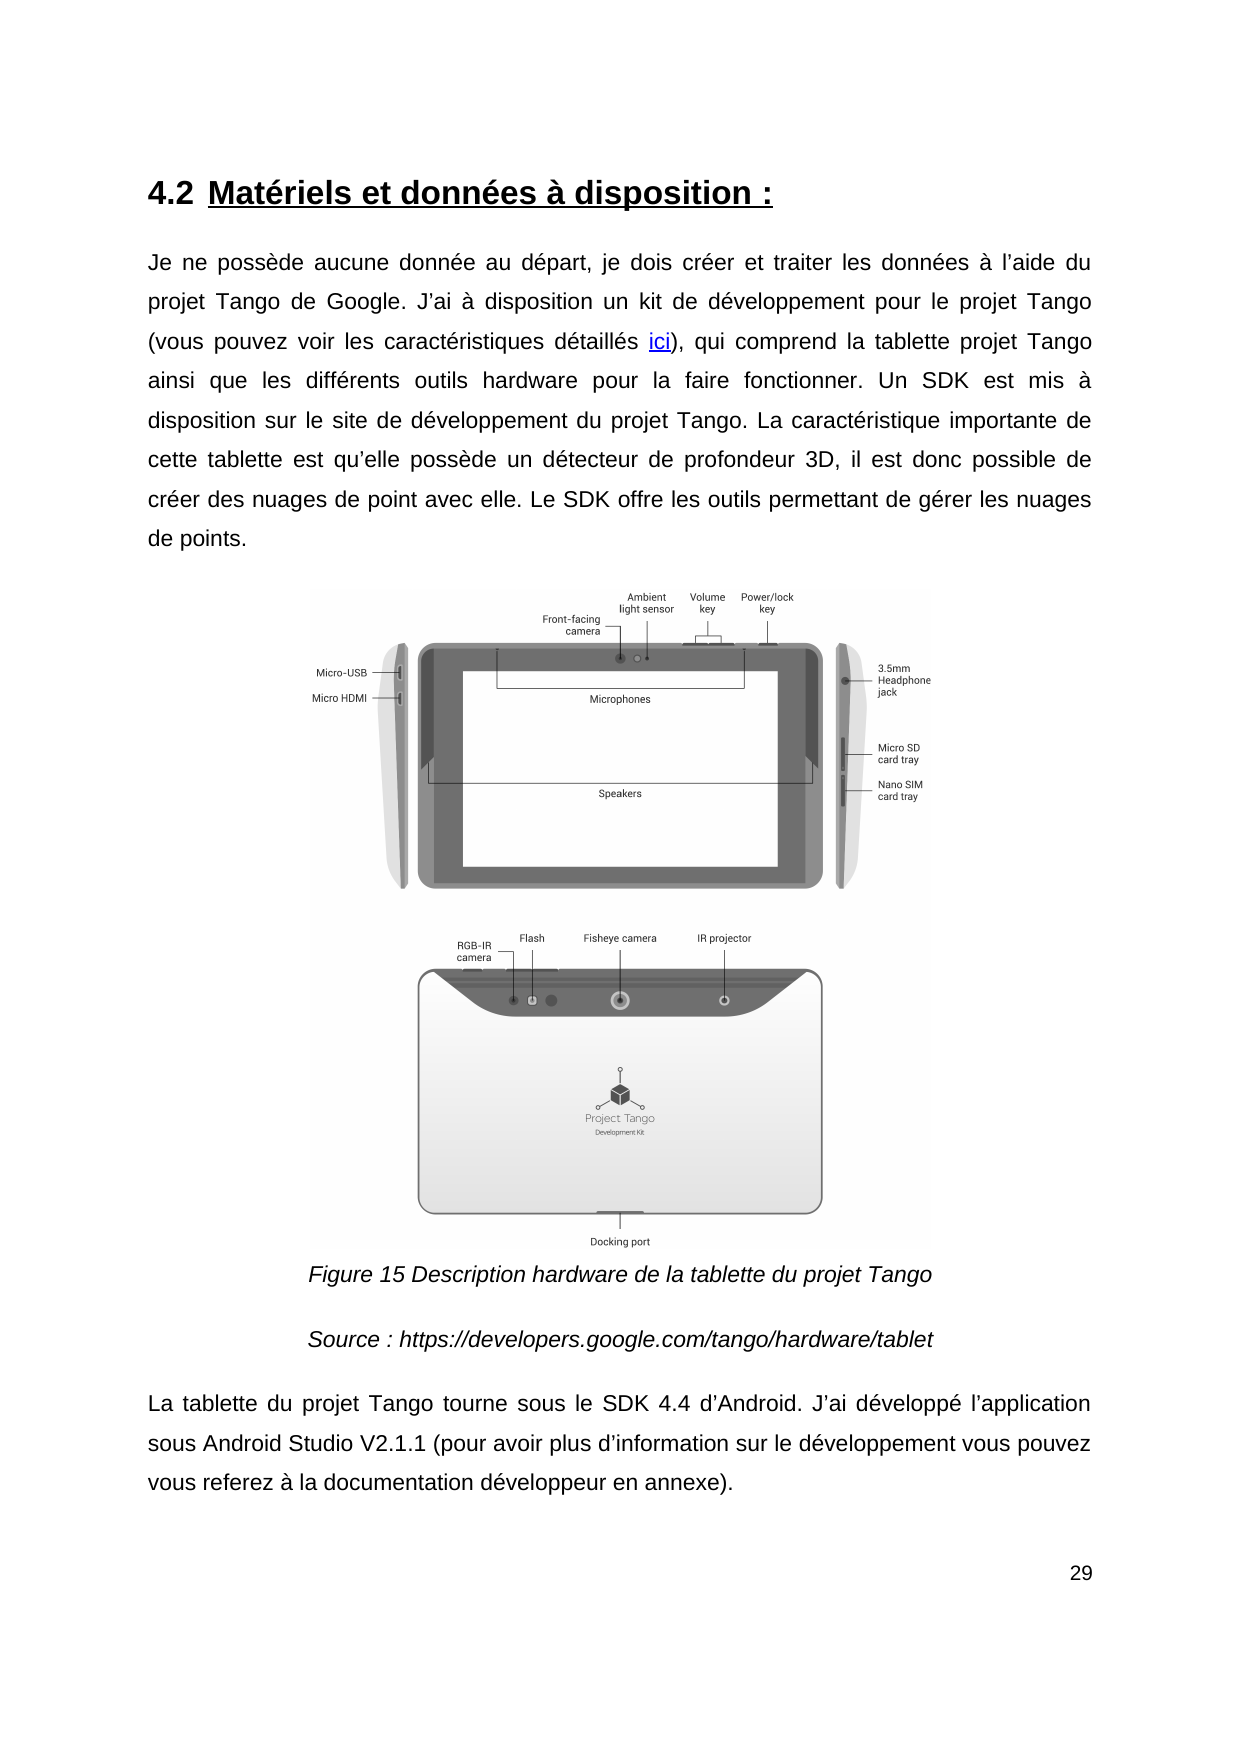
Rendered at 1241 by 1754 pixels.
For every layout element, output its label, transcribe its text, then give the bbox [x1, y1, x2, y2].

picture [309, 589, 931, 1249]
subtitle Matériels et données à disposition : [148, 173, 1092, 211]
text Je ne possède aucune donnée au départ, je dois créer et traiter les données à l’aide du projet Tango de Google. J’ai à disposition un kit de développement pour le projet Tango (vous pouvez voir les caractéristiques détaillés ici), qui comprend la tablette projet Tango ainsi que les différents outils hardware pour la faire fonctionner. Un SDK est mis à disposition sur le site de développement du projet Tango. La caractéristique importante de cette tablette est qu’elle possède un détecteur de profondeur 3D, il est donc possible de créer des nuages de point avec elle. Le SDK offre les outils permettant de gérer les nuages de points. [148, 249, 1092, 551]
text Source : https://developers.google.com/tango/hardware/tablet [148, 1326, 1092, 1352]
text La tablette du projet Tango tourne sous le SDK 4.4 d’Android. J’ai développé l’application sous Android Studio V2.1.1 (pour avoir plus d’information sur le développement vous pouvez vous referez à la documentation développeur en annexe). [148, 1390, 1092, 1495]
